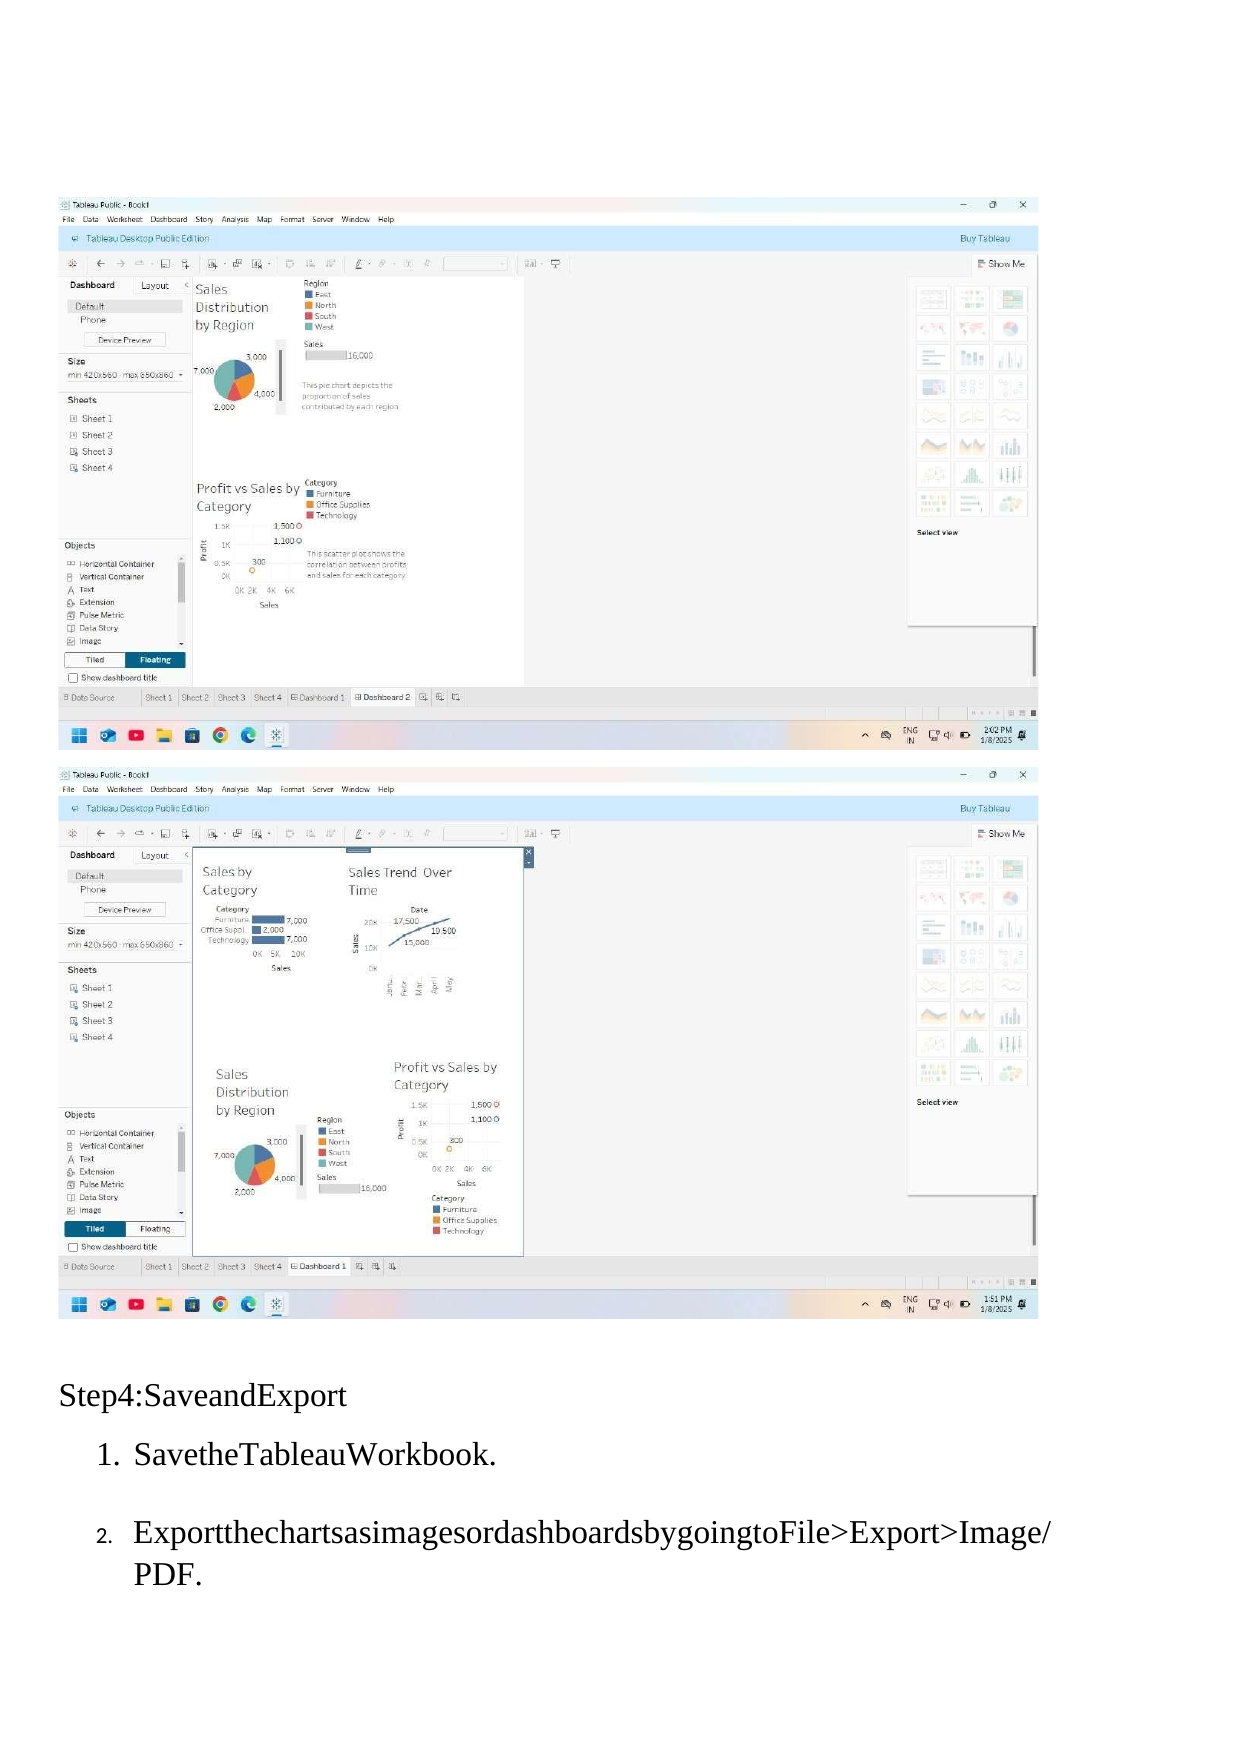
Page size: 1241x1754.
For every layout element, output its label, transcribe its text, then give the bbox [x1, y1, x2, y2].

text Step4:SaveandExport [58, 1375, 1211, 1414]
picture [58, 767, 1039, 1319]
picture [58, 197, 1039, 750]
list SavetheTableauWorkbook. [96, 1434, 1211, 1472]
list ExportthechartsasimagesordashboardsbygoingtoFile>Export>Image/PDF. [96, 1512, 1068, 1592]
